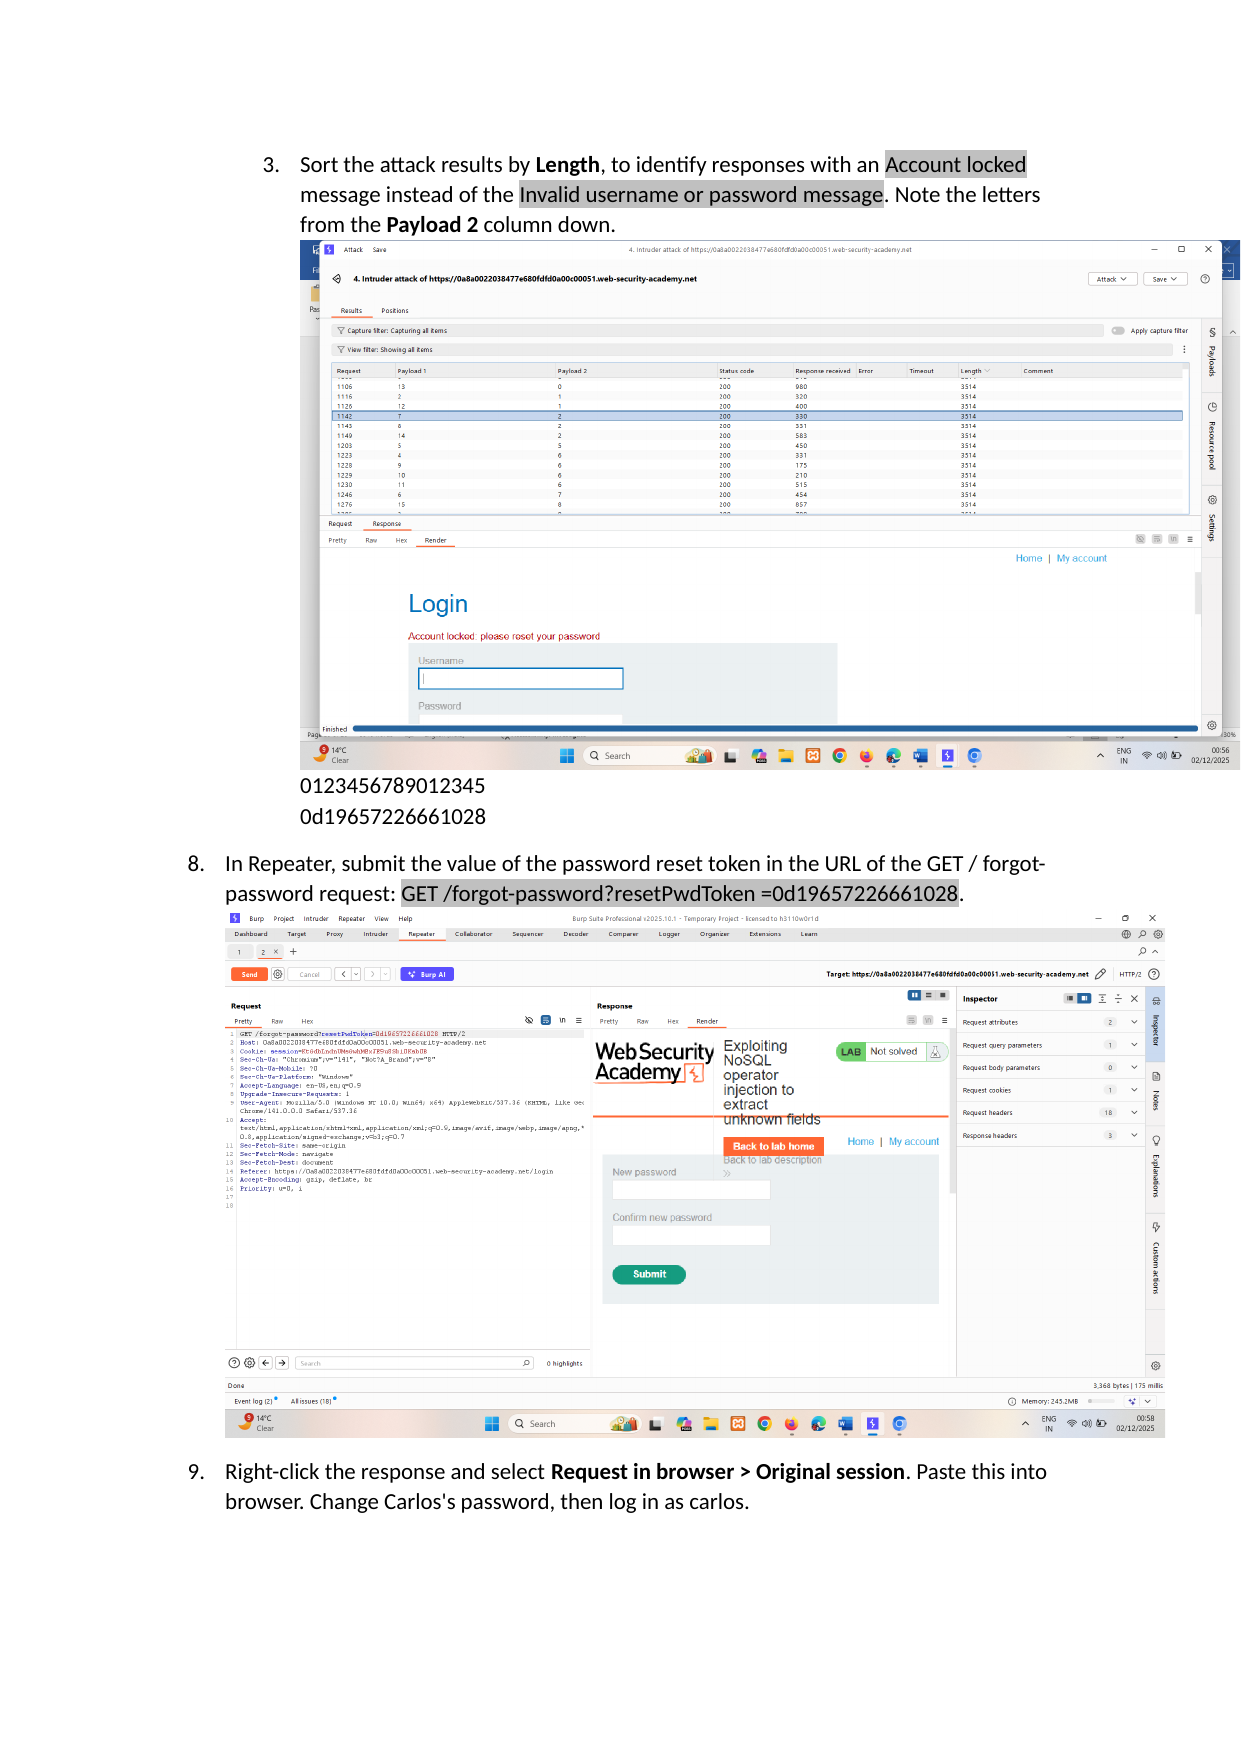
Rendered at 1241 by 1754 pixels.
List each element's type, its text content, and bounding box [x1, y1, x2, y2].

picture [225, 909, 1166, 1438]
list Right-click the response and select Request in browser > Original session. Paste this into browser. Change Carlos's password, then log in as carlos. [187, 1457, 1090, 1515]
picture [300, 240, 1241, 770]
